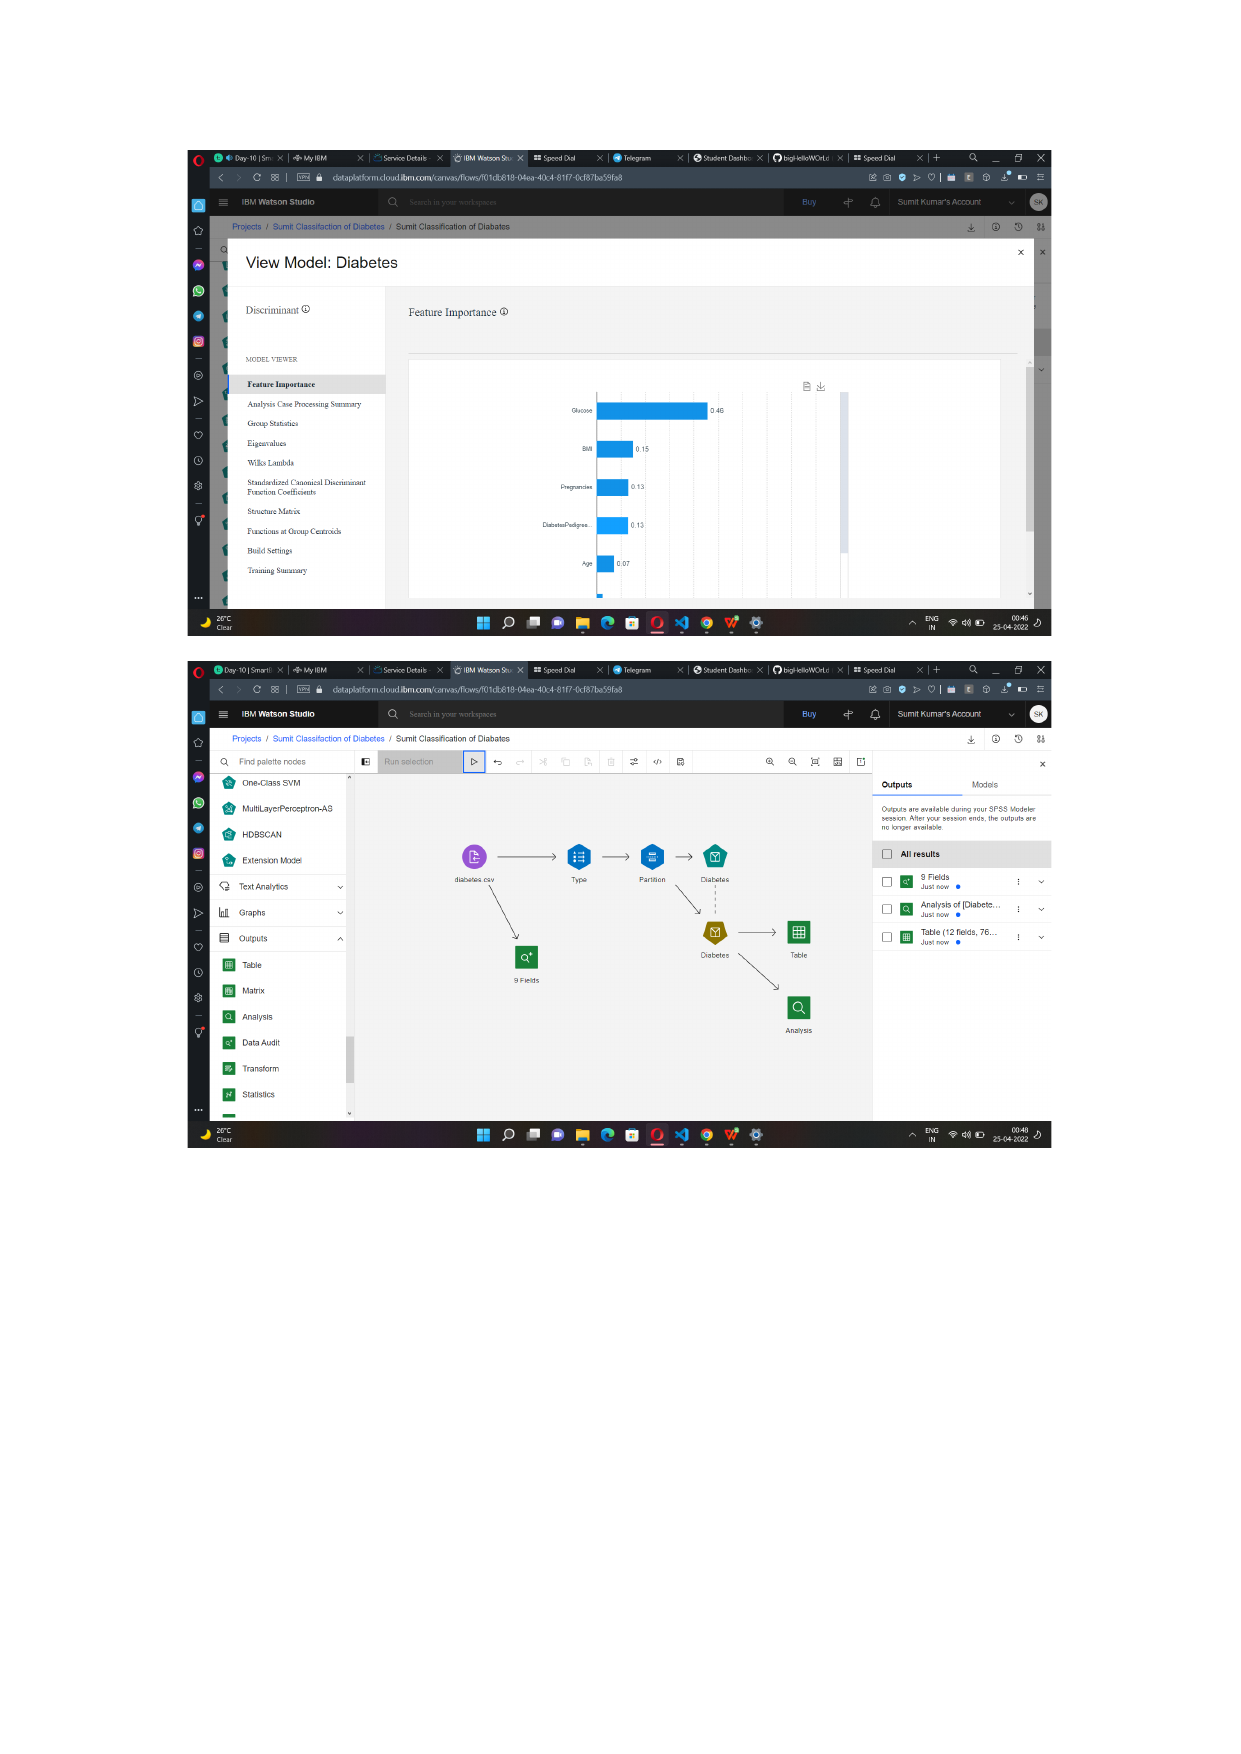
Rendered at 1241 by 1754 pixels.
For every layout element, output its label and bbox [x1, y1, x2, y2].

picture [187, 661, 1052, 1148]
picture [187, 150, 1052, 636]
